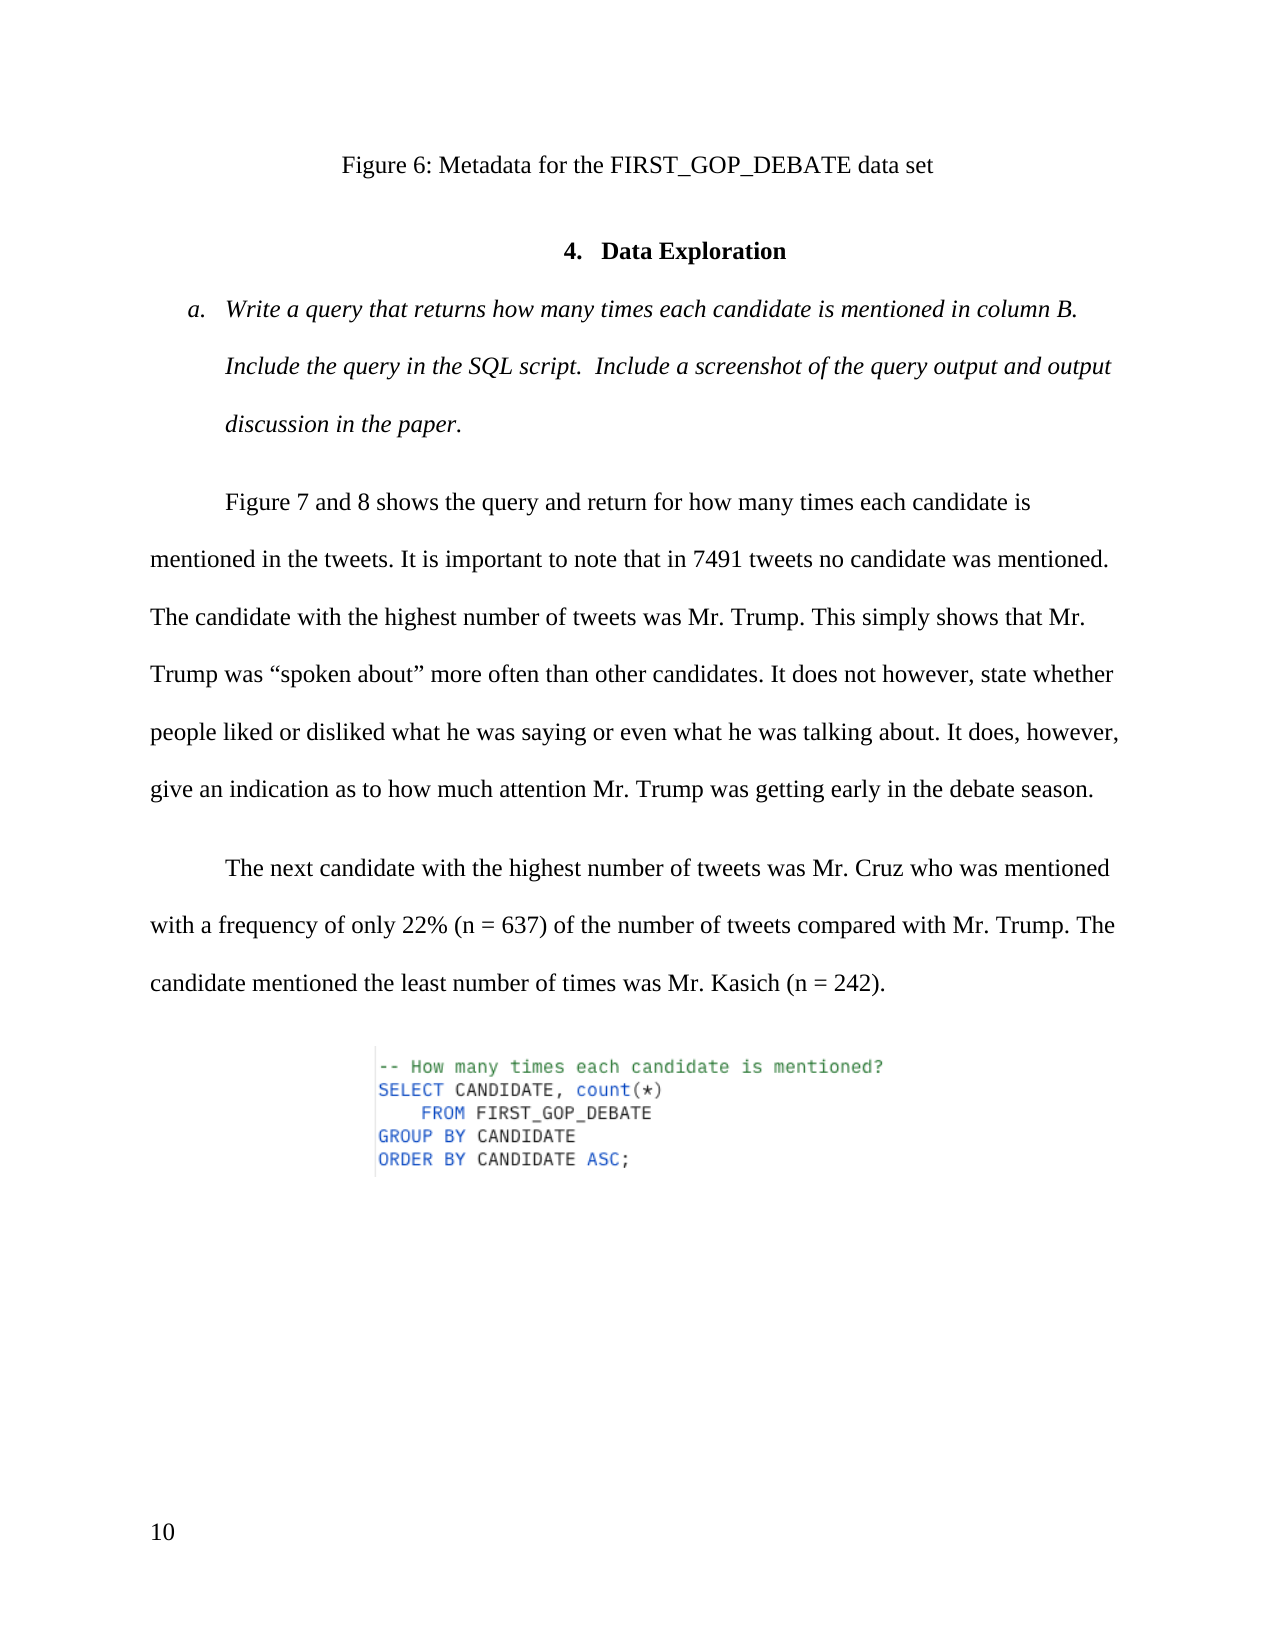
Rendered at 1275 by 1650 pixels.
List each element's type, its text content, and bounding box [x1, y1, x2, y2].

list Write a query that returns how many times each candidate is mentioned in column B. Include the query in the SQL script. Include a screenshot of the query output and output discussion in the paper. [187, 294, 1125, 437]
list Data Exploration [225, 236, 1125, 265]
text Figure 6: Metadata for the FIRST_GOP_DEBATE data set [150, 150, 1125, 179]
text Figure 7 and 8 shows the query and return for how many times each candidate is mentioned in the tweets. It is important to note that in 7491 tweets no candidate was mentioned. The candidate with the highest number of tweets was Mr. Trump. This simply shows that Mr. Trump was “spoken about” more often than other candidates. It does not however, state whether people liked or disliked what he was saying or even what he was talking about. It does, however, give an indication as to how much attention Mr. Trump was getting early in the debate season. [150, 487, 1125, 803]
text The next candidate with the highest number of tweets was Mr. Cruz who was mentioned with a frequency of only 22% (n = 637) of the number of tweets compared with Mr. Trump. The candidate mentioned the least number of times was Mr. Kasich (n = 242). [150, 853, 1125, 997]
picture [371, 1046, 904, 1177]
